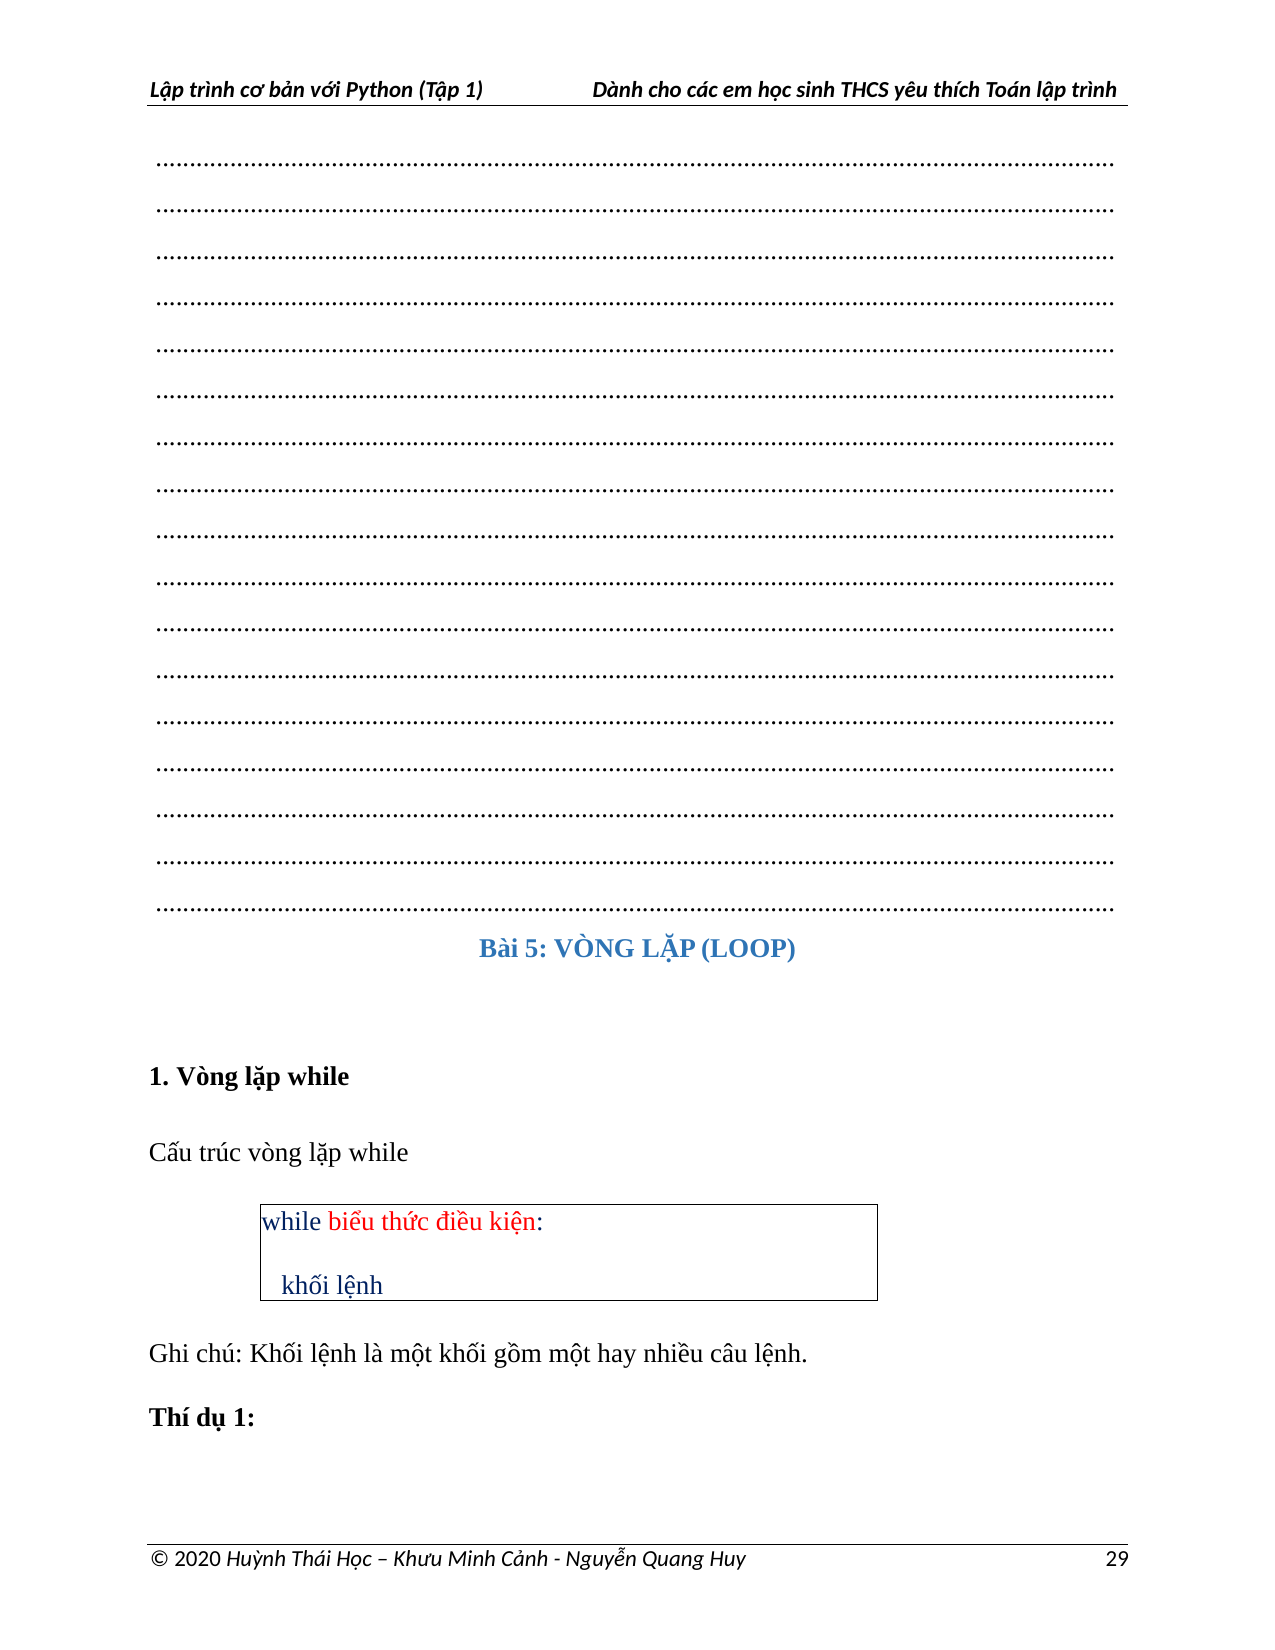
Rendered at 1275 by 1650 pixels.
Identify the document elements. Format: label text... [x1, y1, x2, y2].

text .............................................................................................................................................. [148, 373, 1206, 405]
text Thí dụ 1: [148, 1402, 678, 1433]
text .............................................................................................................................................. [148, 839, 1206, 870]
text khối lệnh [261, 1268, 877, 1300]
text Ghi chú: Khối lệnh là một khối gồm một hay nhiều câu lệnh. [148, 1337, 1206, 1368]
text .............................................................................................................................................. [148, 699, 1206, 731]
text .............................................................................................................................................. [148, 653, 1206, 684]
text .............................................................................................................................................. [148, 560, 1206, 591]
text Cấu trúc vòng lặp while [148, 1136, 1206, 1167]
text while biểu thức điều kiện: [261, 1205, 877, 1236]
text .............................................................................................................................................. [148, 746, 1206, 777]
subtitle Bài 5: VÒNG LẶP (LOOP) [150, 932, 1125, 963]
text .............................................................................................................................................. [148, 467, 1206, 498]
text .............................................................................................................................................. [148, 234, 1206, 265]
text .............................................................................................................................................. [148, 280, 1206, 312]
text .............................................................................................................................................. [148, 886, 1206, 917]
text .............................................................................................................................................. [148, 327, 1206, 358]
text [148, 187, 1206, 218]
subtitle 1. Vòng lặp while [148, 1060, 678, 1091]
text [148, 141, 1206, 172]
text .............................................................................................................................................. [148, 793, 1206, 824]
text .............................................................................................................................................. [148, 513, 1206, 544]
text .............................................................................................................................................. [148, 606, 1206, 637]
text .............................................................................................................................................. [148, 420, 1206, 451]
